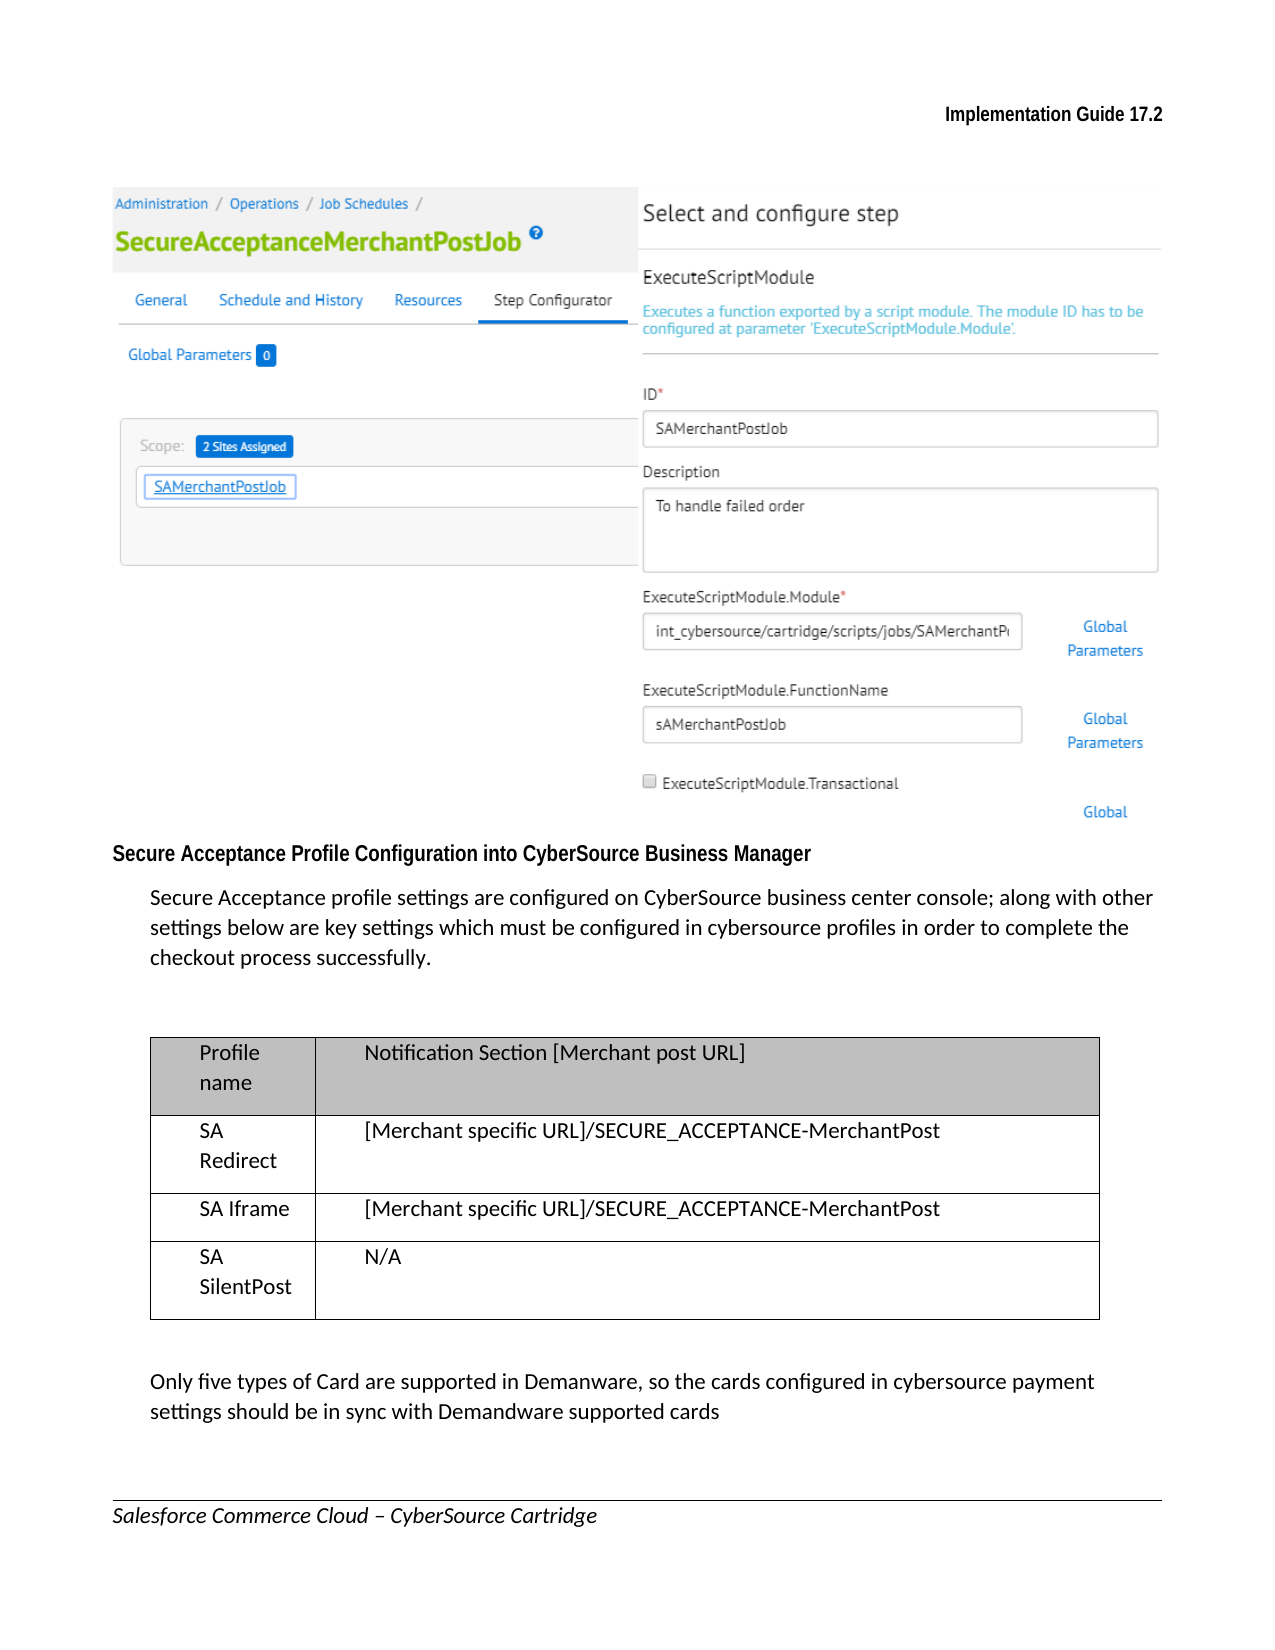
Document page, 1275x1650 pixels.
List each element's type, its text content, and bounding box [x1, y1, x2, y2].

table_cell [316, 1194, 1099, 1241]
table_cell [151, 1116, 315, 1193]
table_header Profile name [151, 1038, 315, 1115]
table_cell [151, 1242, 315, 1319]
subtitle Secure Acceptance Profile Configuration into CyberSource Business Manager [112, 840, 1162, 867]
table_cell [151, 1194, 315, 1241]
text Secure Acceptance profile settings are configured on CyberSource business center console; along with other settings below are key settings which must be configured in cybersource profiles in order to complete the checkout process successfully. [150, 883, 1162, 971]
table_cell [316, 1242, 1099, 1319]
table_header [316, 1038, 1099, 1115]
text Only five types of Card are supported in Demanware, so the cards configured in cybersource payment settings should be in sync with Demandware supported cards [150, 1367, 1162, 1425]
picture [112, 187, 1161, 822]
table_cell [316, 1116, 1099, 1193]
